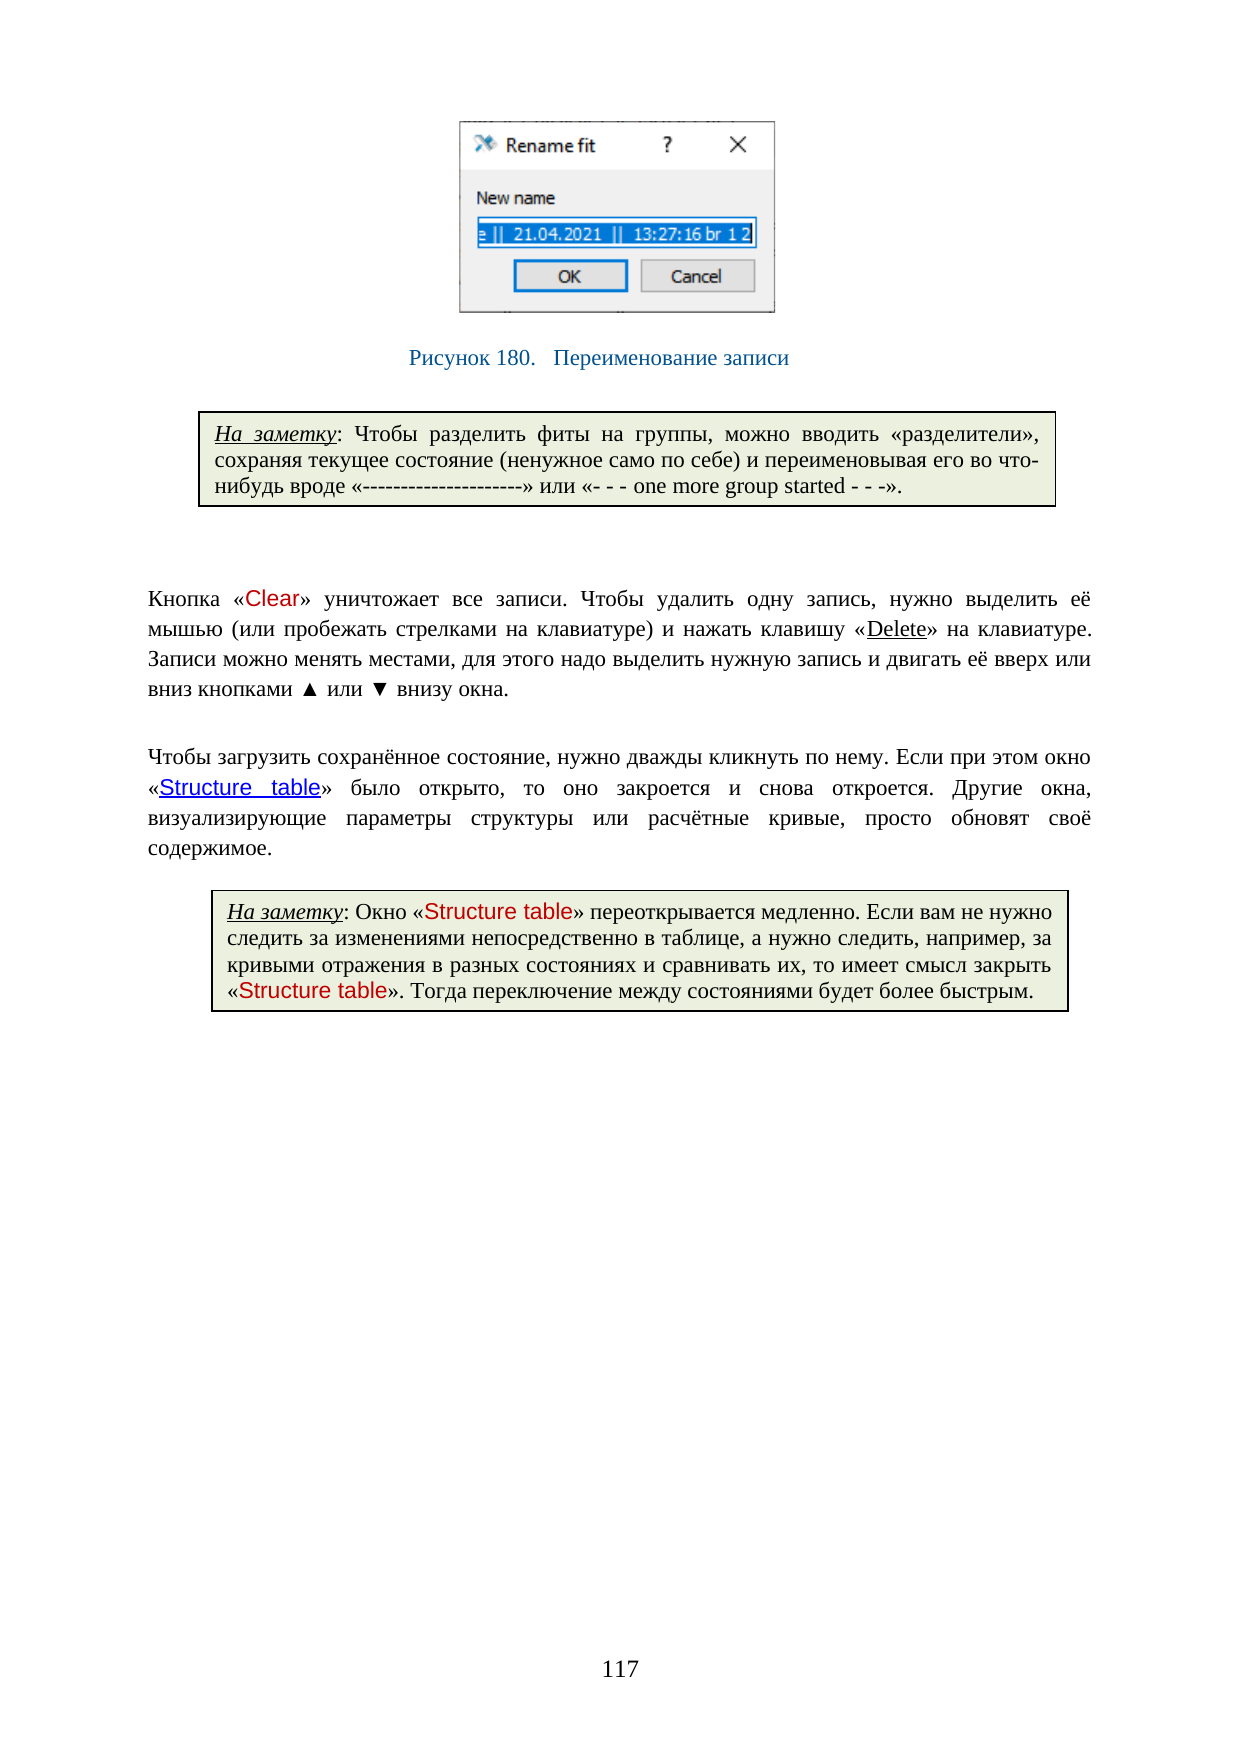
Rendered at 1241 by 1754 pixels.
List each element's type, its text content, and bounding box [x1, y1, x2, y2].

picture [459, 121, 776, 313]
text Чтобы загрузить сохранённое состояние, нужно дважды кликнуть по нему. Если при этом окно «Structure table» было открыто, то оно закроется и снова откроется. Другие окна, визуализирующие параметры структуры или расчётные кривые, просто обновят своё содержимое. [148, 743, 1093, 860]
text Кнопка «Clear» уничтожает все записи. Чтобы удалить одну запись, нужно выделить её мышью (или пробежать стрелками на клавиатуре) и нажать клавишу «Delete» на клавиатуре. Записи можно менять местами, для этого надо выделить нужную запись и двигать её вверх или вниз кнопками ▲ или ▼ внизу окна. [148, 412, 1093, 702]
